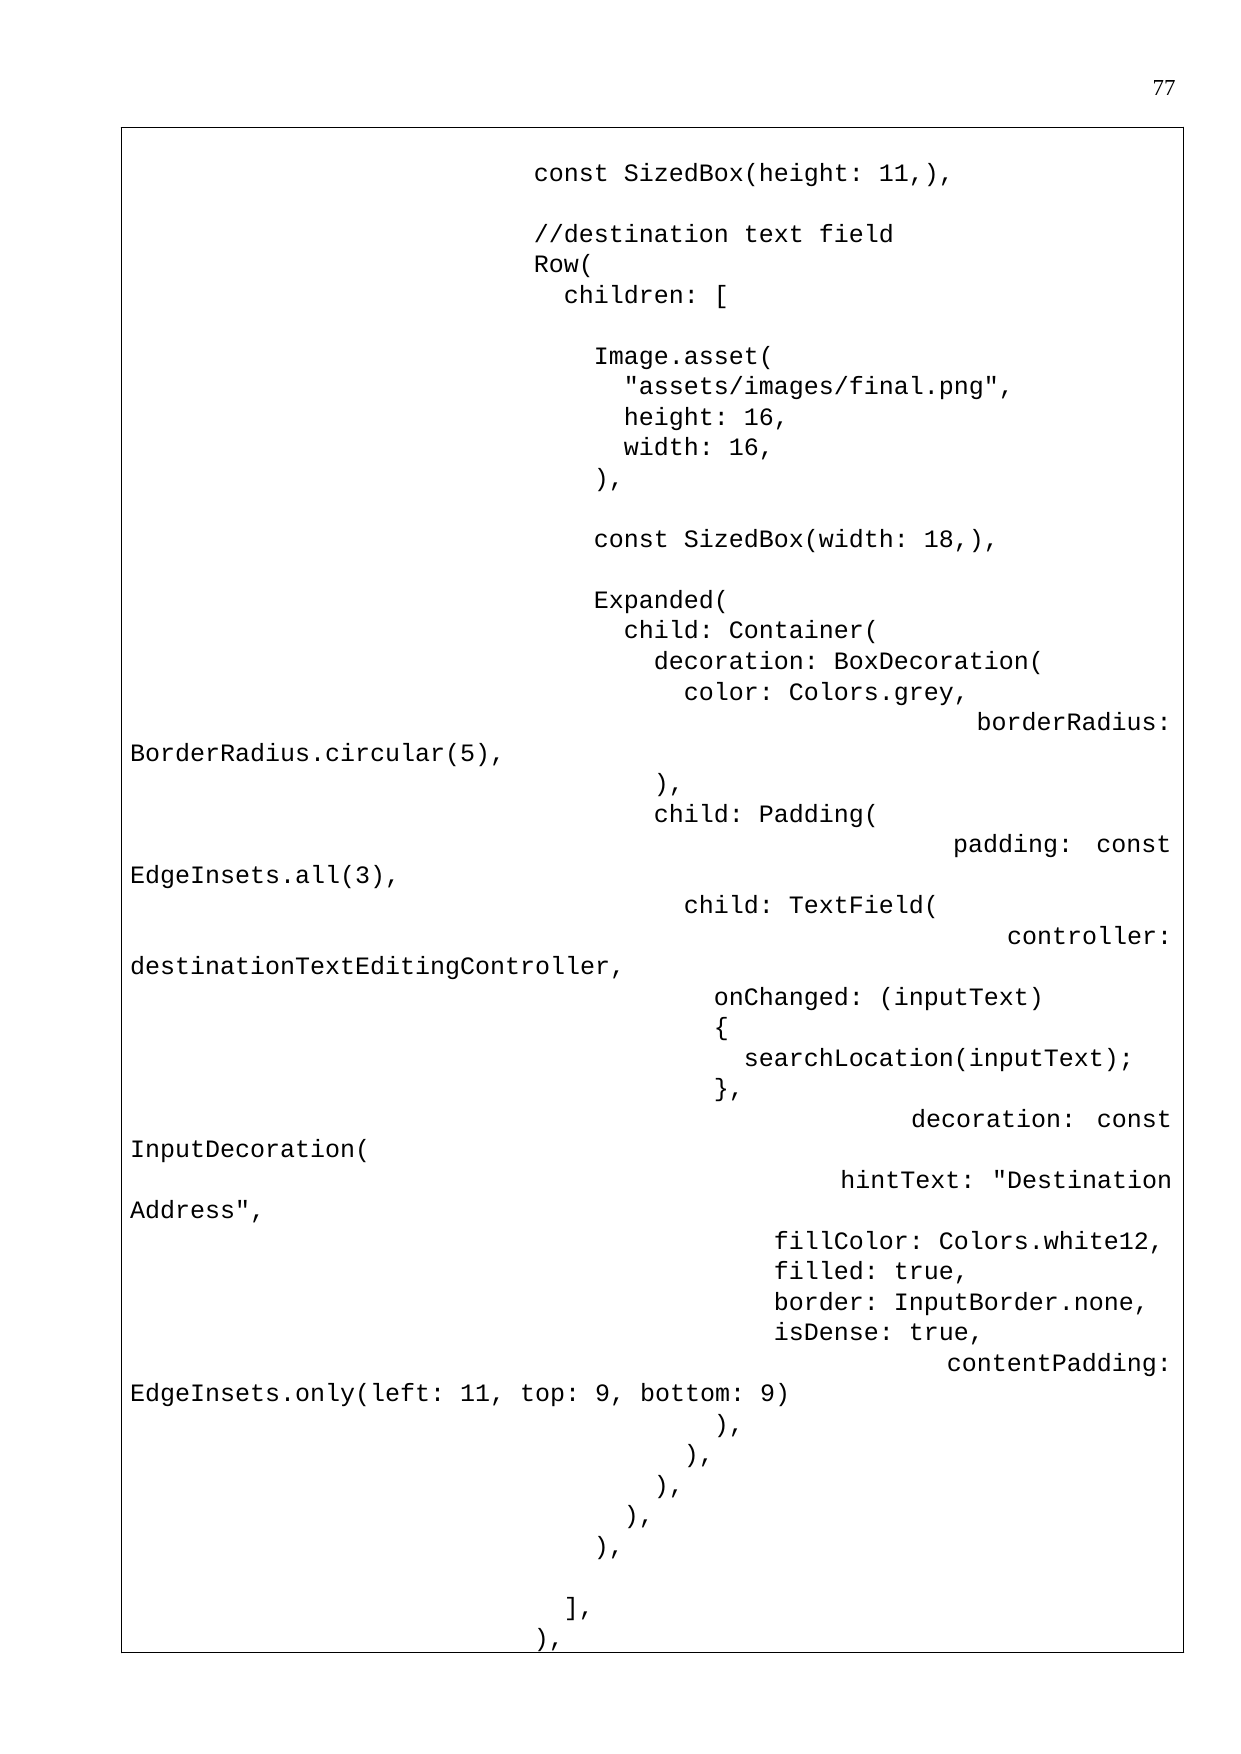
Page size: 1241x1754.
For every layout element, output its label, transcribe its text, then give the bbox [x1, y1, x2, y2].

text isDense: true, [122, 1317, 1183, 1347]
text color: Colors.grey, [122, 676, 1183, 706]
text ), [122, 1408, 1183, 1439]
text const SizedBox(height: 11,), [122, 157, 1183, 188]
text Image.asset( [122, 340, 1183, 371]
text ), [122, 462, 1183, 494]
text decoration: const InputDecoration( [122, 1103, 1183, 1164]
text ), [122, 1439, 1183, 1469]
text decoration: BoxDecoration( [122, 645, 1183, 676]
text contentPadding: EdgeInsets.only(left: 11, top: 9, bottom: 9) [122, 1347, 1183, 1408]
text Row( [122, 249, 1183, 279]
text ), [122, 1531, 1183, 1562]
text Expanded( [122, 584, 1183, 615]
text searchLocation(inputText); [122, 1042, 1183, 1073]
text fillColor: Colors.white12, [122, 1225, 1183, 1256]
text hintText: "Destination Address", [122, 1164, 1183, 1225]
text ), [122, 1500, 1183, 1531]
text border: InputBorder.none, [122, 1286, 1183, 1317]
text ), [122, 1469, 1183, 1500]
text { [122, 1012, 1183, 1042]
text height: 16, [122, 401, 1183, 432]
text //destination text field [122, 218, 1183, 249]
text }, [122, 1073, 1183, 1103]
text filled: true, [122, 1256, 1183, 1286]
text child: Padding( [122, 798, 1183, 828]
text width: 16, [122, 432, 1183, 462]
text children: [ [122, 279, 1183, 311]
text controller: destinationTextEditingController, [122, 920, 1183, 981]
text child: TextField( [122, 889, 1183, 920]
text ), [122, 1622, 1183, 1652]
text ], [122, 1592, 1183, 1622]
text const SizedBox(width: 18,), [122, 523, 1183, 555]
text borderRadius: BorderRadius.circular(5), [122, 706, 1183, 767]
text child: Container( [122, 615, 1183, 645]
text ), [122, 767, 1183, 798]
text onChanged: (inputText) [122, 981, 1183, 1012]
text "assets/images/final.png", [122, 371, 1183, 401]
text padding: const EdgeInsets.all(3), [122, 828, 1183, 889]
